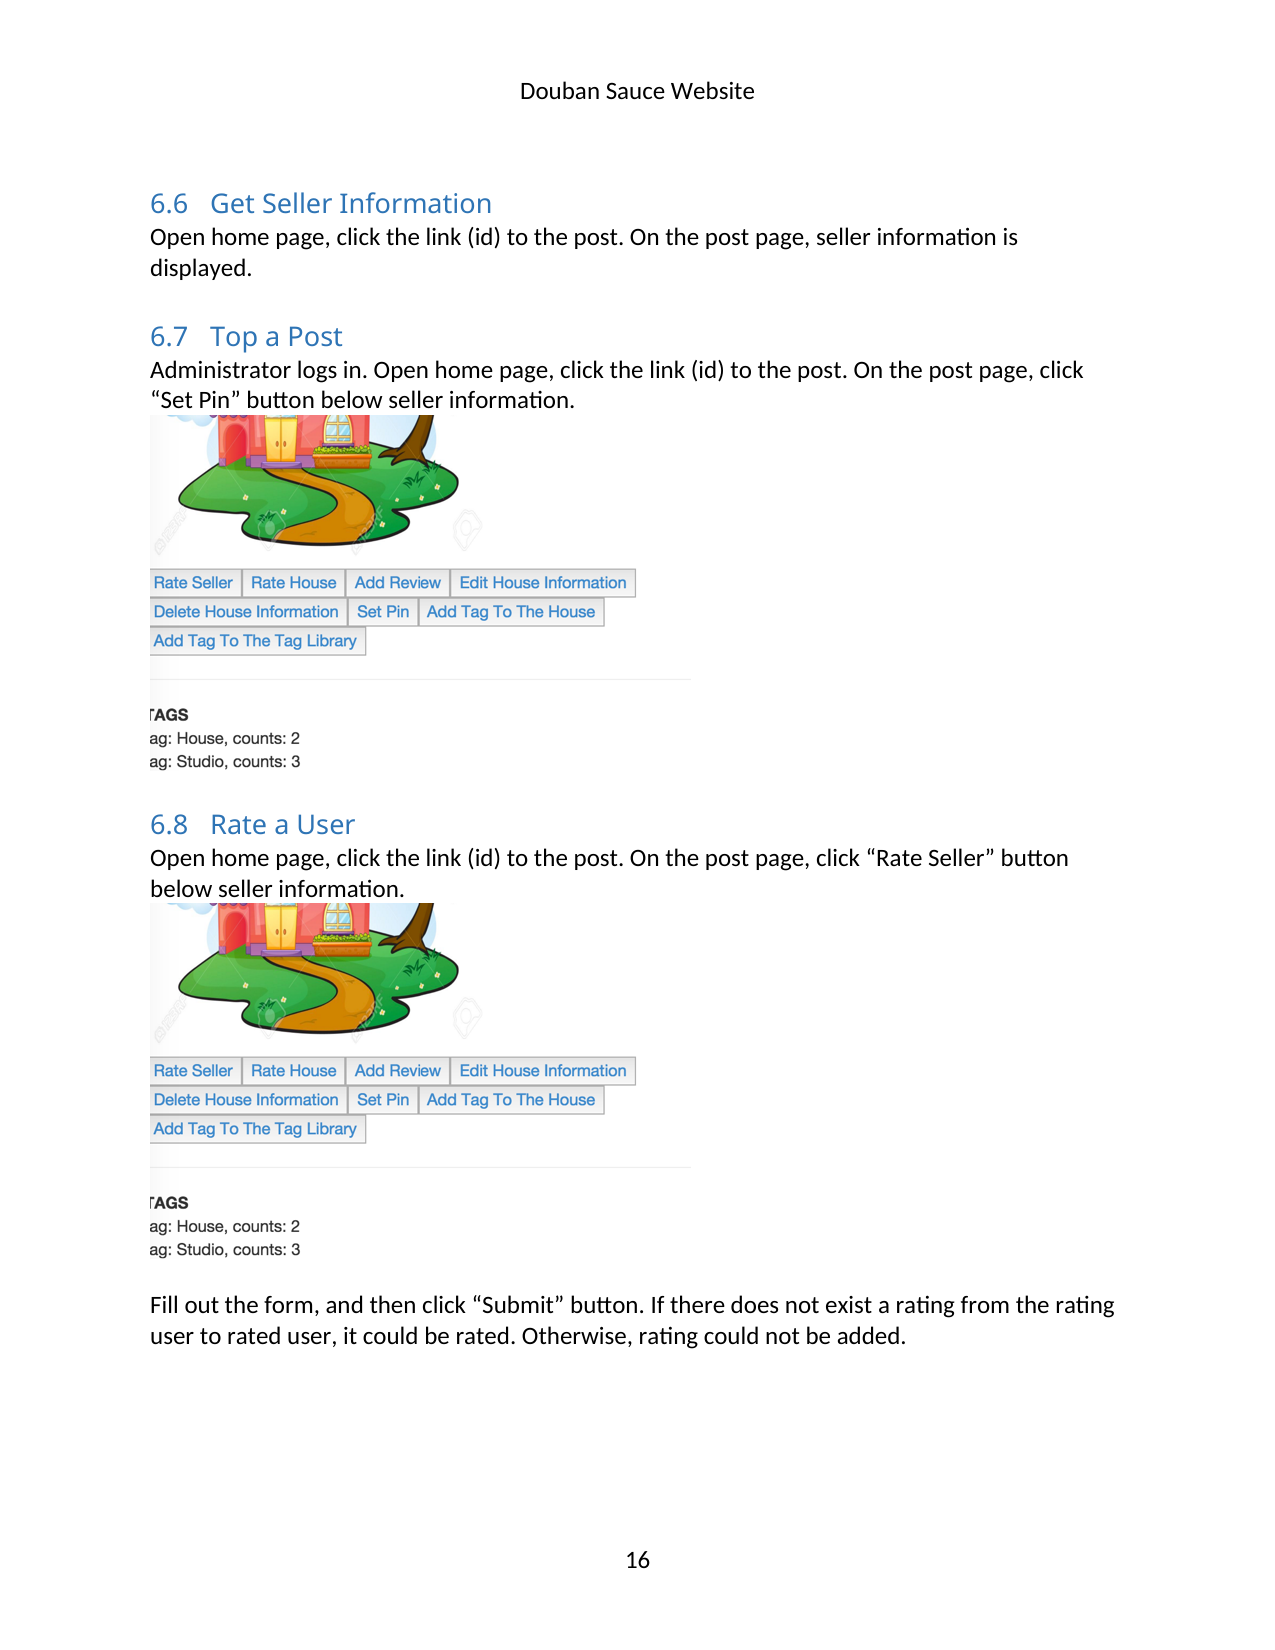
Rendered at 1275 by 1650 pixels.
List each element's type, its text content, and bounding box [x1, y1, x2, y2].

subtitle Get Seller Information [150, 185, 1125, 222]
text Administrator logs in. Open home page, click the link (id) to the post. On the post page, click “Set Pin” button below seller information. [150, 354, 1125, 415]
picture [150, 903, 691, 1259]
text Fill out the form, and then click “Submit” button. If there does not exist a rating from the rating user to rated user, it could be rated. Otherwise, rating could not be added. [150, 1289, 1125, 1350]
subtitle Top a Post [150, 317, 1125, 354]
picture [150, 415, 691, 771]
text Open home page, click the link (id) to the post. On the post page, click “Rate Seller” button below seller information. [150, 842, 1125, 903]
subtitle Rate a User [150, 805, 1125, 842]
text Open home page, click the link (id) to the post. On the post page, seller information is displayed. [150, 222, 1125, 283]
